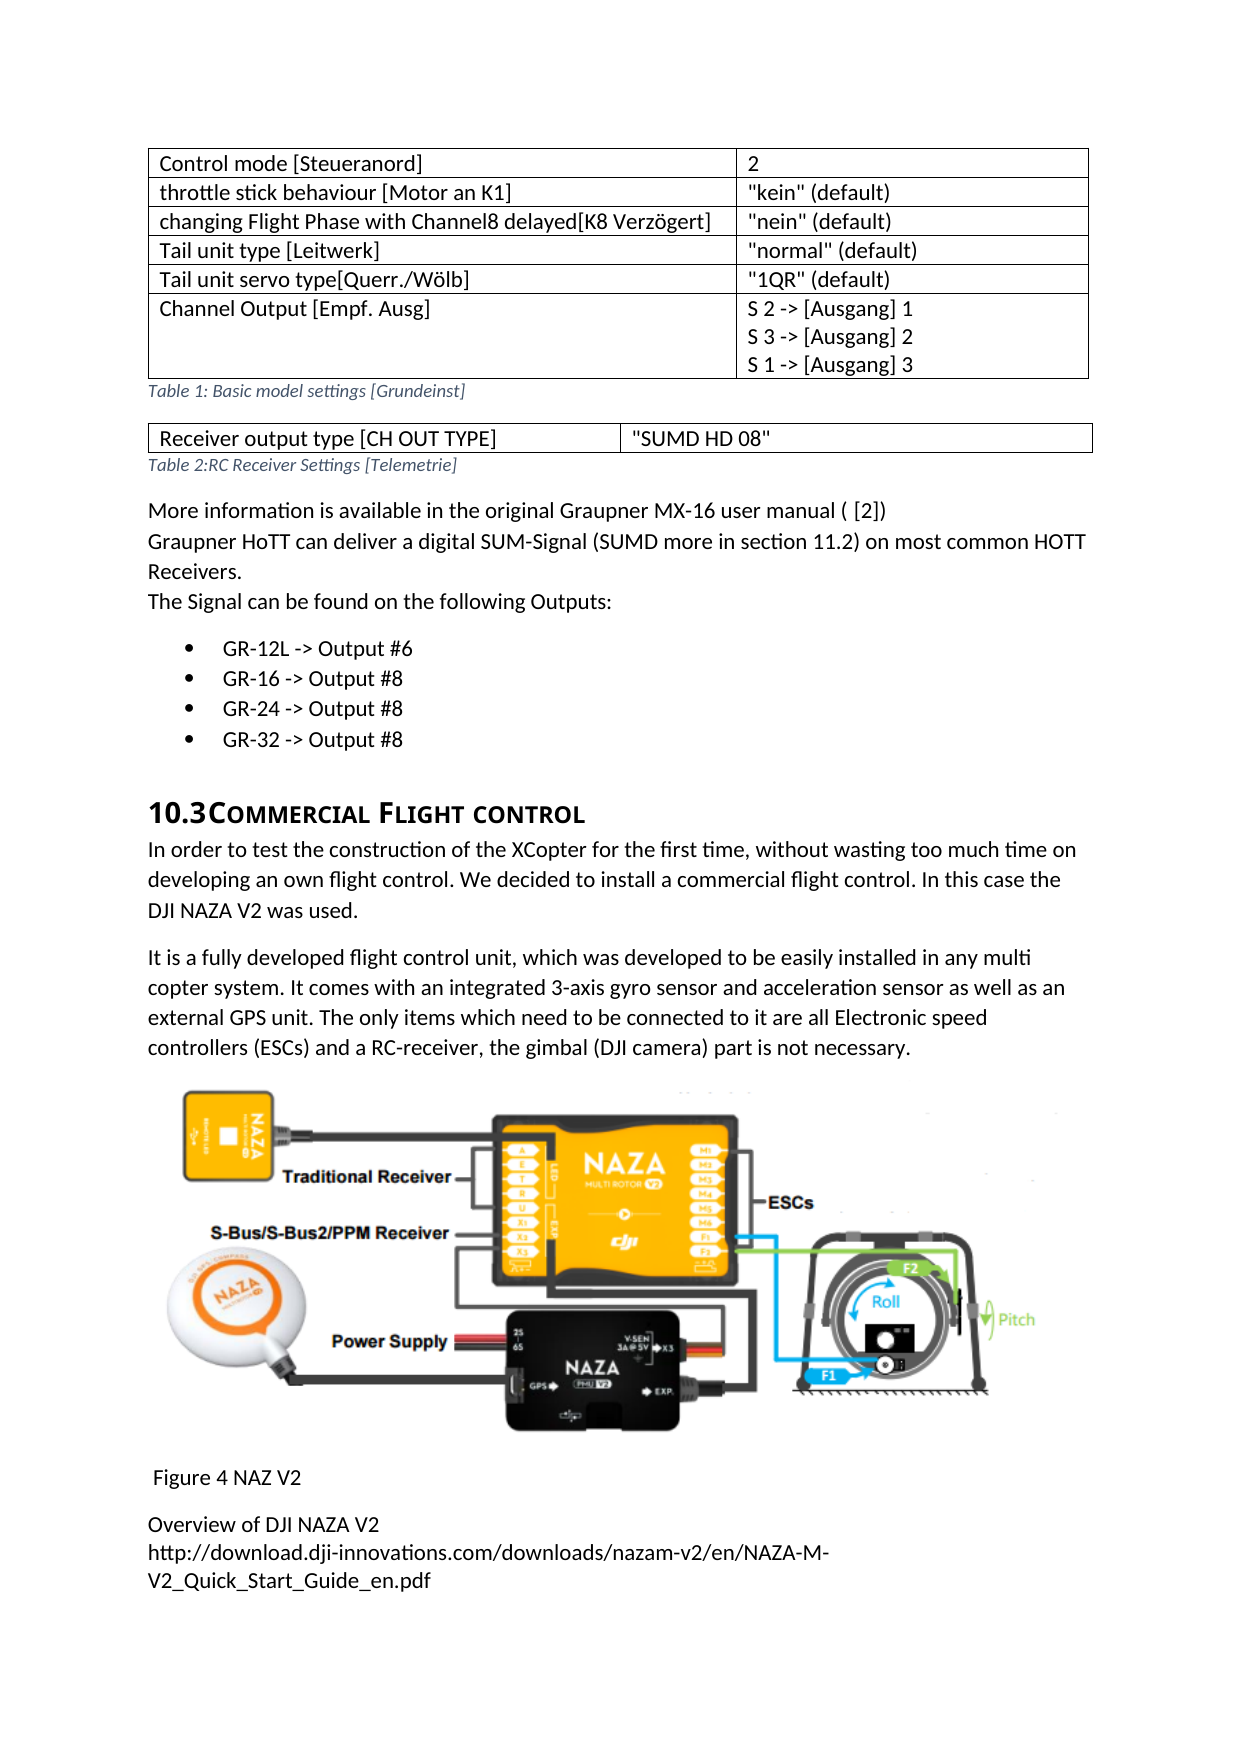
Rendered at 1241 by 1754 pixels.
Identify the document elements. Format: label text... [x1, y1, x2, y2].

text It is a fully developed flight control unit, which was developed to be easily installed in any multi copter system. It comes with an integrated 3-axis gyro sensor and acceleration sensor as well as an external GPS unit. The only items which need to be connected to it are all Electronic speed controllers (ESCs) and a RC-receiver, the gimbal (DJI camera) part is not necessary. [148, 943, 1093, 1061]
table_cell Tail unit servo type[Querr./Wölb] [149, 265, 736, 293]
table_cell throttle stick behaviour [Motor an K1] [149, 178, 736, 206]
table_cell changing Flight Phase with Channel8 delayed[K8 Verzögert] [149, 207, 736, 235]
table_header Receiver output type [CH OUT TYPE] [149, 424, 620, 452]
table_header "SUMD HD 08" [621, 424, 1092, 452]
subtitle Commercial Flight control [148, 792, 1093, 832]
list GR-12L -> Output #6 [185, 634, 1093, 662]
text http://download.dji-innovations.com/downloads/nazam-v2/en/NAZA-M-V2_Quick_Start_Guide_en.pdf [148, 1538, 1093, 1594]
text In order to test the construction of the XCopter for the first time, without wasting too much time on developing an own flight control. We decided to install a commercial flight control. In this case the DJI NAZA V2 was used. [148, 835, 1093, 924]
list GR-16 -> Output #8 [185, 664, 1093, 692]
text More information is available in the original Graupner MX-16 user manual () Graupner HoTT can deliver a digital SUM-Signal (SUMD more in section 11.2) on most common HOTT Receivers. The Signal can be found on the following Outputs: [148, 497, 1093, 615]
table_cell "normal" (default) [737, 236, 1088, 264]
text Table 2:RC Receiver Settings [Telemetrie] [148, 453, 1093, 476]
table_header 2 [737, 149, 1088, 177]
list GR-32 -> Output #8 [185, 725, 1093, 753]
table_header Control mode [Steueranord] [149, 149, 736, 177]
text Figure 4 NAZ V2 [148, 1463, 1093, 1491]
table_cell Channel Output [Empf. Ausg] [149, 294, 736, 378]
text Overview of DJI NAZA V2 [148, 1510, 1093, 1538]
table_cell "kein" (default) [737, 178, 1088, 206]
table_cell S 2 -> [Ausgang] 1 S 3 -> [Ausgang] 2 S 1 -> [Ausgang] 3 [737, 294, 1088, 378]
list GR-24 -> Output #8 [185, 694, 1093, 723]
table_cell Tail unit type [Leitwerk] [149, 236, 736, 264]
picture [159, 1080, 1081, 1445]
table_cell "nein" (default) [737, 207, 1088, 235]
table_cell "1QR" (default) [737, 265, 1088, 293]
text Table 1: Basic model settings [Grundeinst] [148, 379, 1093, 402]
